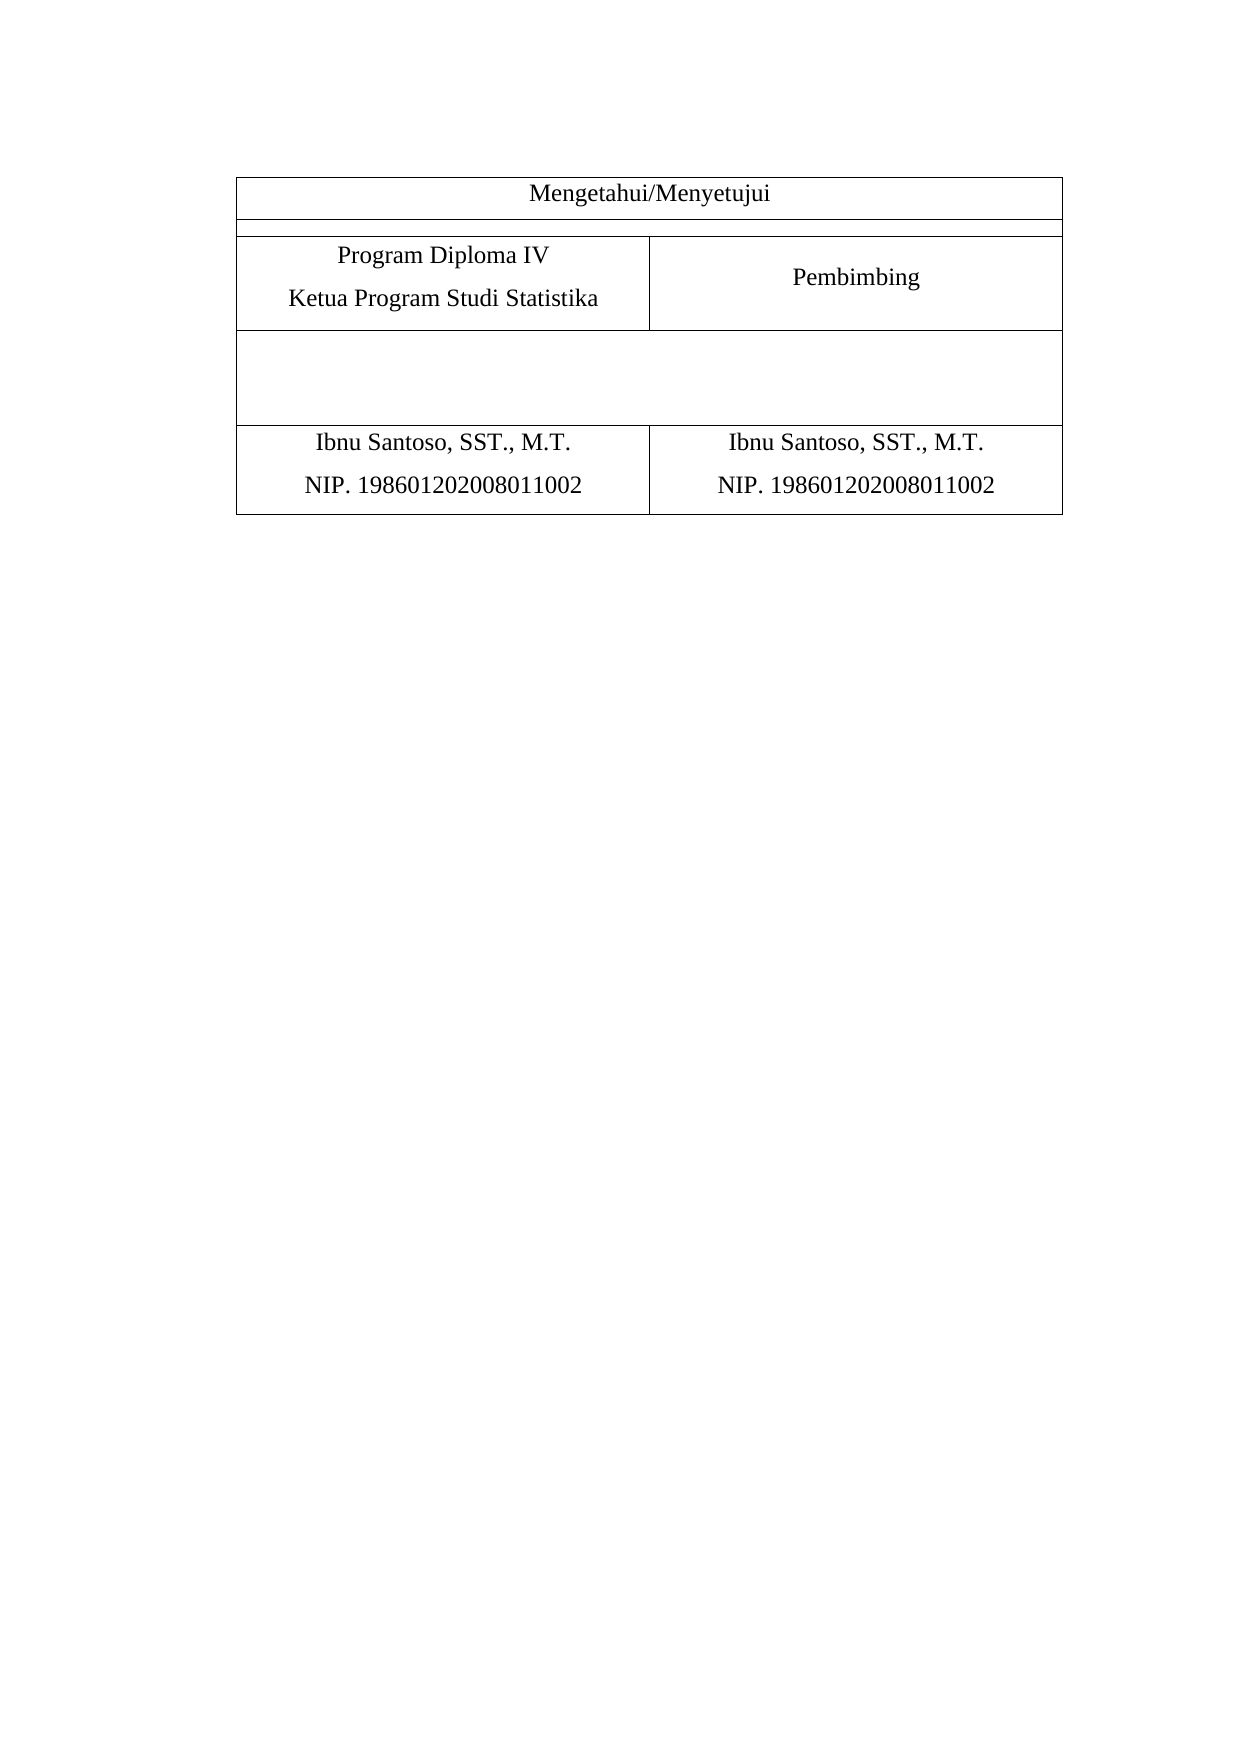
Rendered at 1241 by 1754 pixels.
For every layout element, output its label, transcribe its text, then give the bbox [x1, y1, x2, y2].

table_cell [237, 220, 1062, 236]
table_cell Program Diploma IV Ketua Program Studi Statistika [237, 237, 649, 330]
table_cell [237, 331, 1062, 425]
table_cell Ibnu Santoso, SST., M.T. NIP. 198601202008011002 [237, 426, 649, 513]
table_cell Mengetahui/Menyetujui [237, 178, 1062, 218]
table_cell Ibnu Santoso, SST., M.T. NIP. 198601202008011002 [650, 426, 1062, 513]
table_cell Pembimbing [650, 237, 1062, 330]
